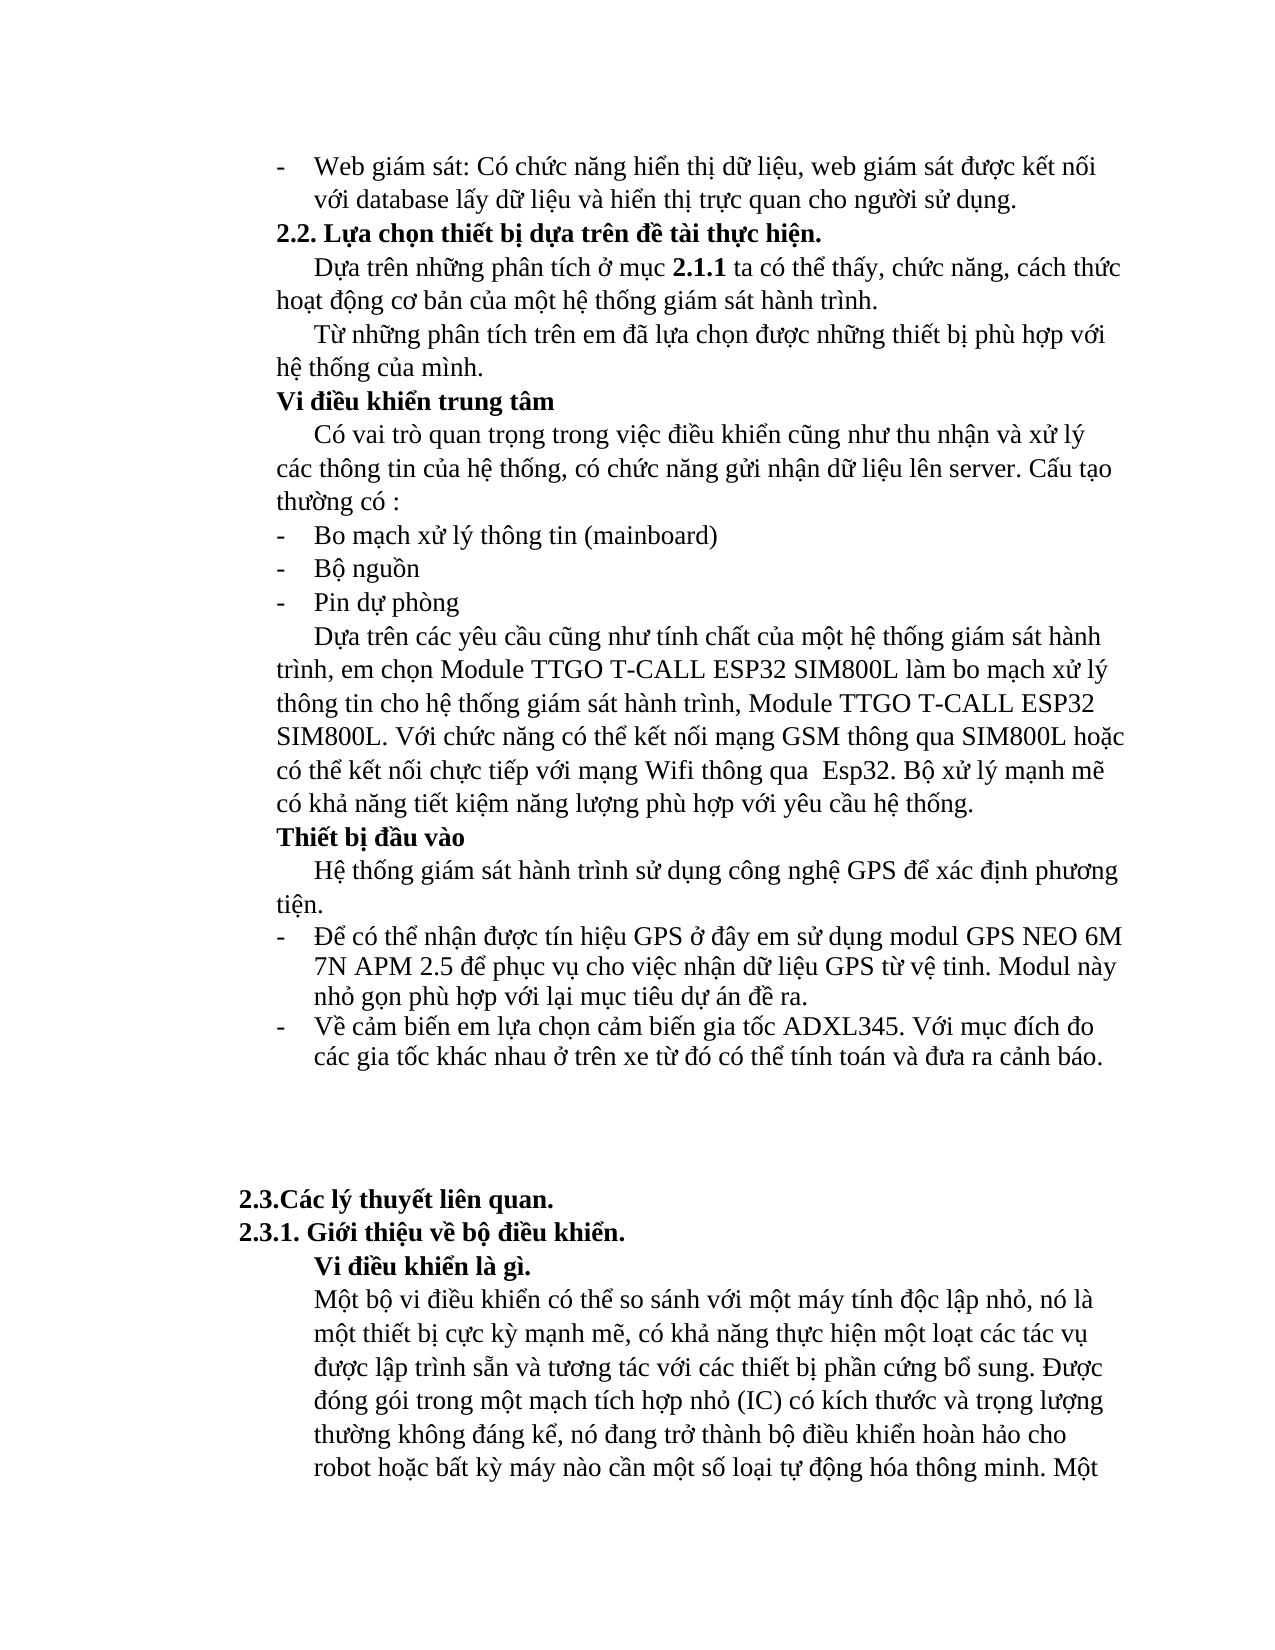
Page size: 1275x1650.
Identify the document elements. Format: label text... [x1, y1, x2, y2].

list 2.2. Lựa chọn thiết bị dựa trên đề tài thực hiện. [276, 217, 1125, 248]
list Hệ thống giám sát hành trình sử dụng công nghệ GPS để xác định phương tiện. [276, 854, 1125, 919]
list Thiết bị đầu vào [276, 821, 1125, 852]
list Pin dự phòng [276, 586, 1125, 617]
list Dựa trên các yêu cầu cũng như tính chất của một hệ thống giám sát hành trình, em chọn Module TTGO T-CALL ESP32 SIM800L làm bo mạch xử lý thông tin cho hệ thống giám sát hành trình, Module TTGO T-CALL ESP32 SIM800L. Với chức năng có thể kết nối mạng GSM thông qua SIM800L hoặc có thể kết nối chực tiếp với mạng Wifi thông qua Esp32. Bộ xử lý mạnh mẽ có khả năng tiết kiệm năng lượng phù hợp với yêu cầu hệ thống. [276, 619, 1125, 818]
list Có vai trò quan trọng trong việc điều khiển cũng như thu nhận và xử lý các thông tin của hệ thống, có chức năng gửi nhận dữ liệu lên server. Cấu tạo thường có : [276, 418, 1125, 517]
list Vi điều khiển là gì. [314, 1250, 1125, 1281]
list Về cảm biến em lựa chọn cảm biến gia tốc ADXL345. Với mục đích đo các gia tốc khác nhau ở trên xe từ đó có thể tính toán và đưa ra cảnh báo. [276, 1011, 1125, 1071]
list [314, 1283, 1125, 1482]
list Từ những phân tích trên em đã lựa chọn được những thiết bị phù hợp với hệ thống của mình. [276, 318, 1125, 382]
list Để có thể nhận được tín hiệu GPS ở đây em sử dụng modul GPS NEO 6M 7N APM 2.5 để phục vụ cho việc nhận dữ liệu GPS từ vệ tinh. Modul này nhỏ gọn phù hợp với lại mục tiêu dự án đề ra. [276, 921, 1125, 1011]
list 2.3.1. Giới thiệu về bộ điều khiển. [239, 1216, 1125, 1248]
list Dựa trên những phân tích ở mục 2.1.1 ta có thể thấy, chức năng, cách thức hoạt động cơ bản của một hệ thống giám sát hành trình. [276, 251, 1125, 315]
list 2.3.Các lý thuyết liên quan. [239, 1183, 1125, 1214]
list Bo mạch xử lý thông tin (mainboard) [276, 519, 1125, 550]
list Web giám sát: Có chức năng hiển thị dữ liệu, web giám sát được kết nối với database lấy dữ liệu và hiển thị trực quan cho người sử dụng. [276, 150, 1125, 215]
list Bộ nguồn [276, 552, 1125, 584]
list Vi điều khiển trung tâm [276, 385, 1125, 416]
